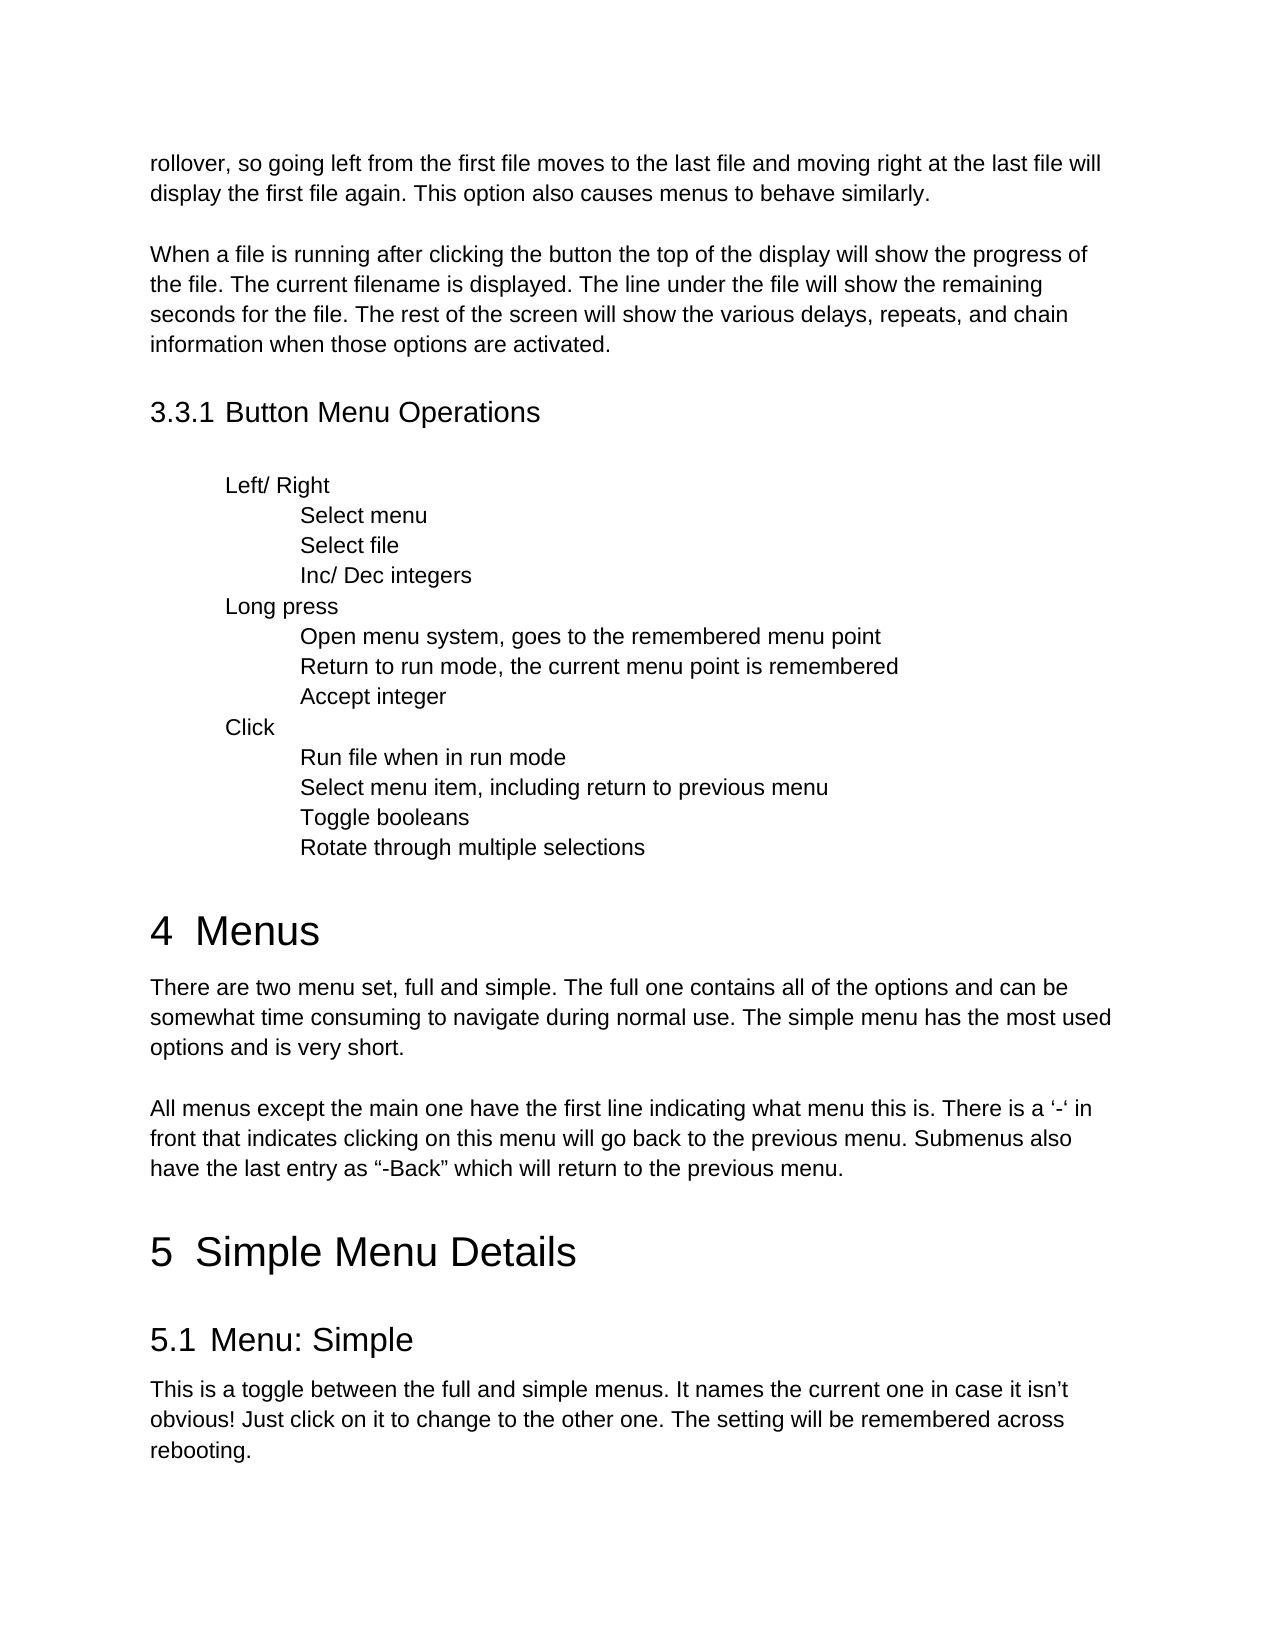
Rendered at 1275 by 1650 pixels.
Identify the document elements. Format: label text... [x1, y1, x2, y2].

text All menus except the main one have the first line indicating what menu this is. There is a ‘-‘ in front that indicates clicking on this menu will go back to the previous menu. Submenus also have the last entry as “-Back” which will return to the previous menu. [150, 1095, 1125, 1181]
text When a file is running after clicking the button the top of the display will show the progress of the file. The current filename is displayed. The line under the file will show the remaining seconds for the file. The rest of the screen will show the various delays, repeats, and chain information when those options are activated. [150, 241, 1125, 358]
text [150, 150, 1125, 207]
text Accept integer [300, 683, 1125, 710]
subtitle Button Menu Operations [150, 395, 1125, 428]
text Long press [225, 593, 1125, 619]
subtitle Simple Menu Details [150, 1227, 1125, 1275]
text Left/ Right [225, 472, 1125, 498]
text Select menu item, including return to previous menu [300, 774, 1125, 800]
text Select file [300, 532, 1125, 559]
subtitle Menu: Simple [150, 1319, 1125, 1358]
text Click [225, 713, 1125, 740]
text Select menu [300, 502, 1125, 528]
text Return to run mode, the current menu point is remembered [300, 653, 1125, 679]
text Run file when in run mode [300, 744, 1125, 770]
text Toggle booleans [300, 804, 1125, 831]
text There are two menu set, full and simple. The full one contains all of the options and can be somewhat time consuming to navigate during normal use. The simple menu has the most used options and is very short. [150, 974, 1125, 1061]
text Open menu system, goes to the remembered menu point [300, 623, 1125, 649]
text Rotate through multiple selections [300, 834, 1125, 861]
subtitle Menus [150, 906, 1125, 954]
text This is a toggle between the full and simple menus. It names the current one in case it isn’t obvious! Just click on it to change to the other one. The setting will be remembered across rebooting. [150, 1376, 1125, 1463]
text Inc/ Dec integers [300, 562, 1125, 589]
